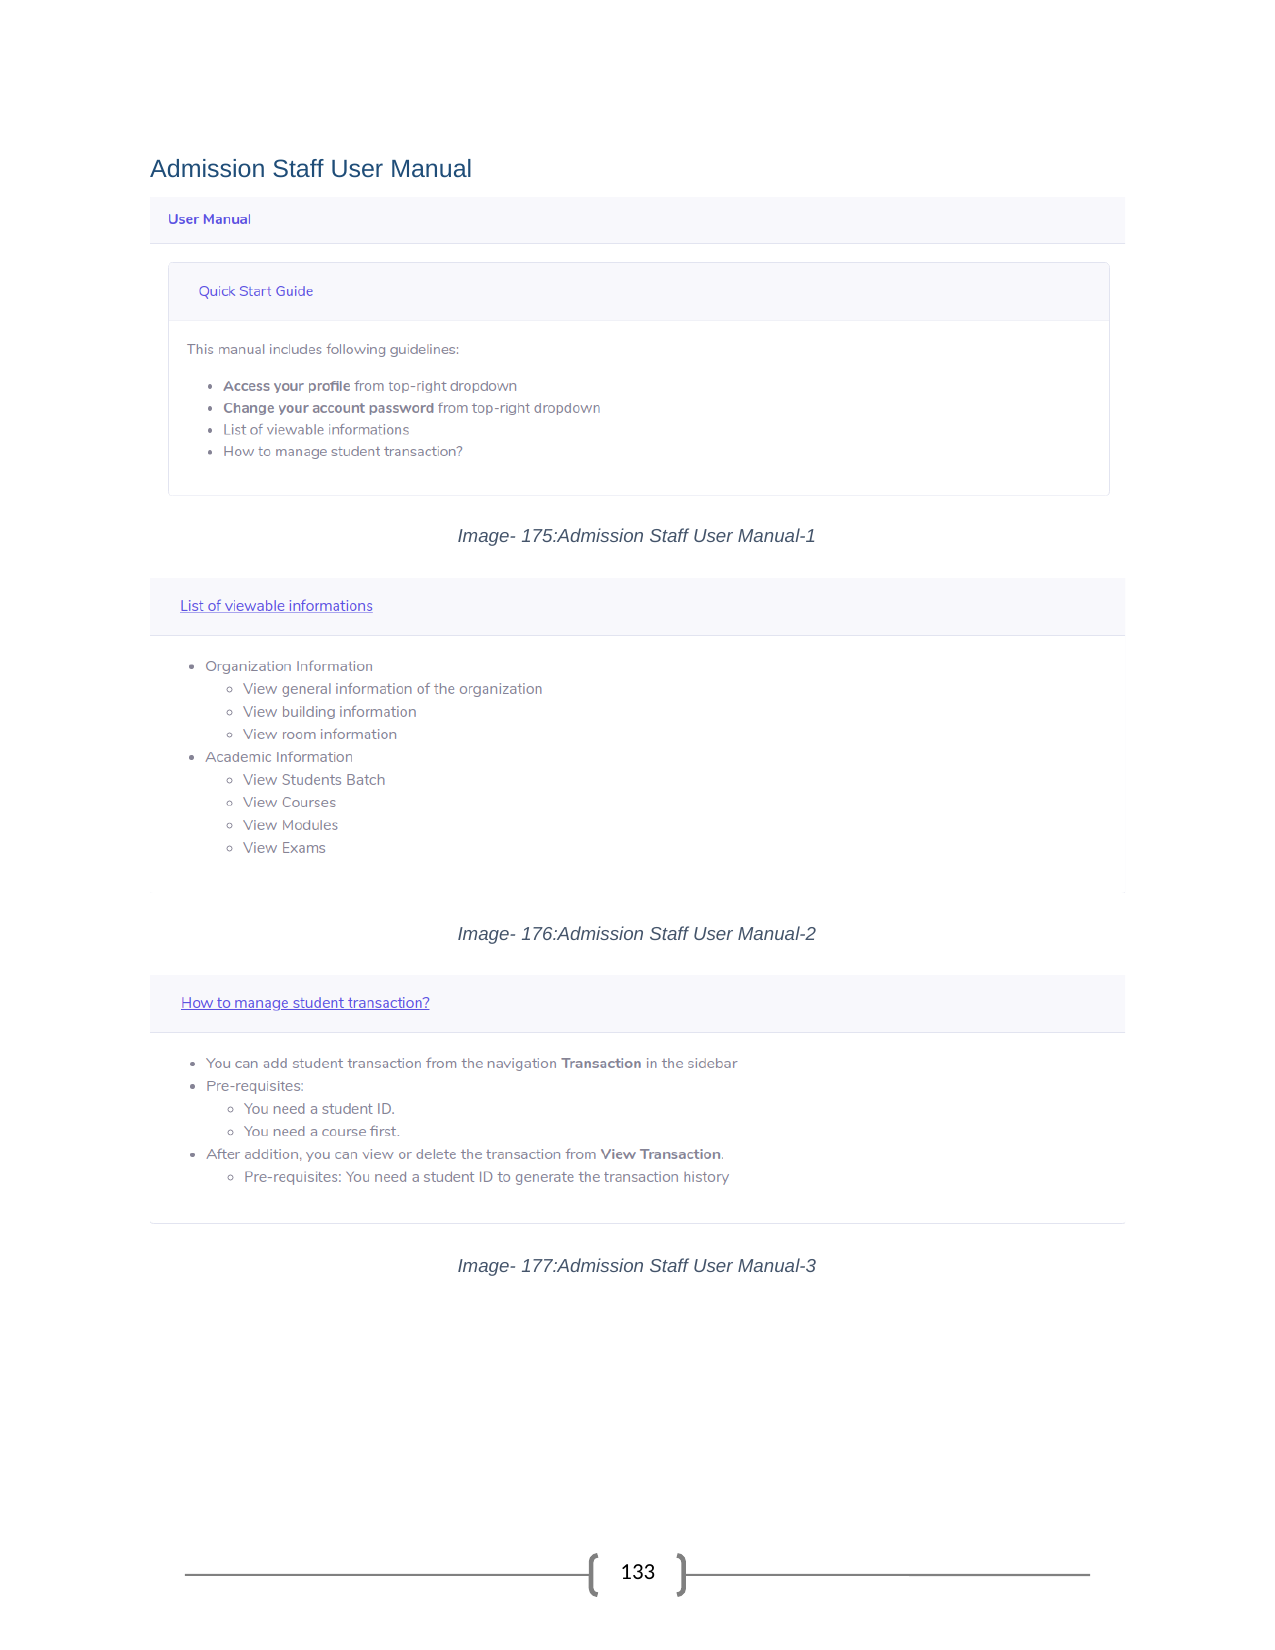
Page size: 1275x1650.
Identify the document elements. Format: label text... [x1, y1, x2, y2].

text Image- 176:Admission Staff User Manual-2 [150, 923, 1125, 944]
picture [150, 578, 1125, 893]
picture [150, 975, 1125, 1225]
text Image- 175:Admission Staff User Manual-1 [150, 525, 1125, 546]
picture [150, 197, 1125, 496]
text Admission Staff User Manual [150, 154, 1125, 183]
text Image- 177:Admission Staff User Manual-3 [150, 1254, 1125, 1276]
